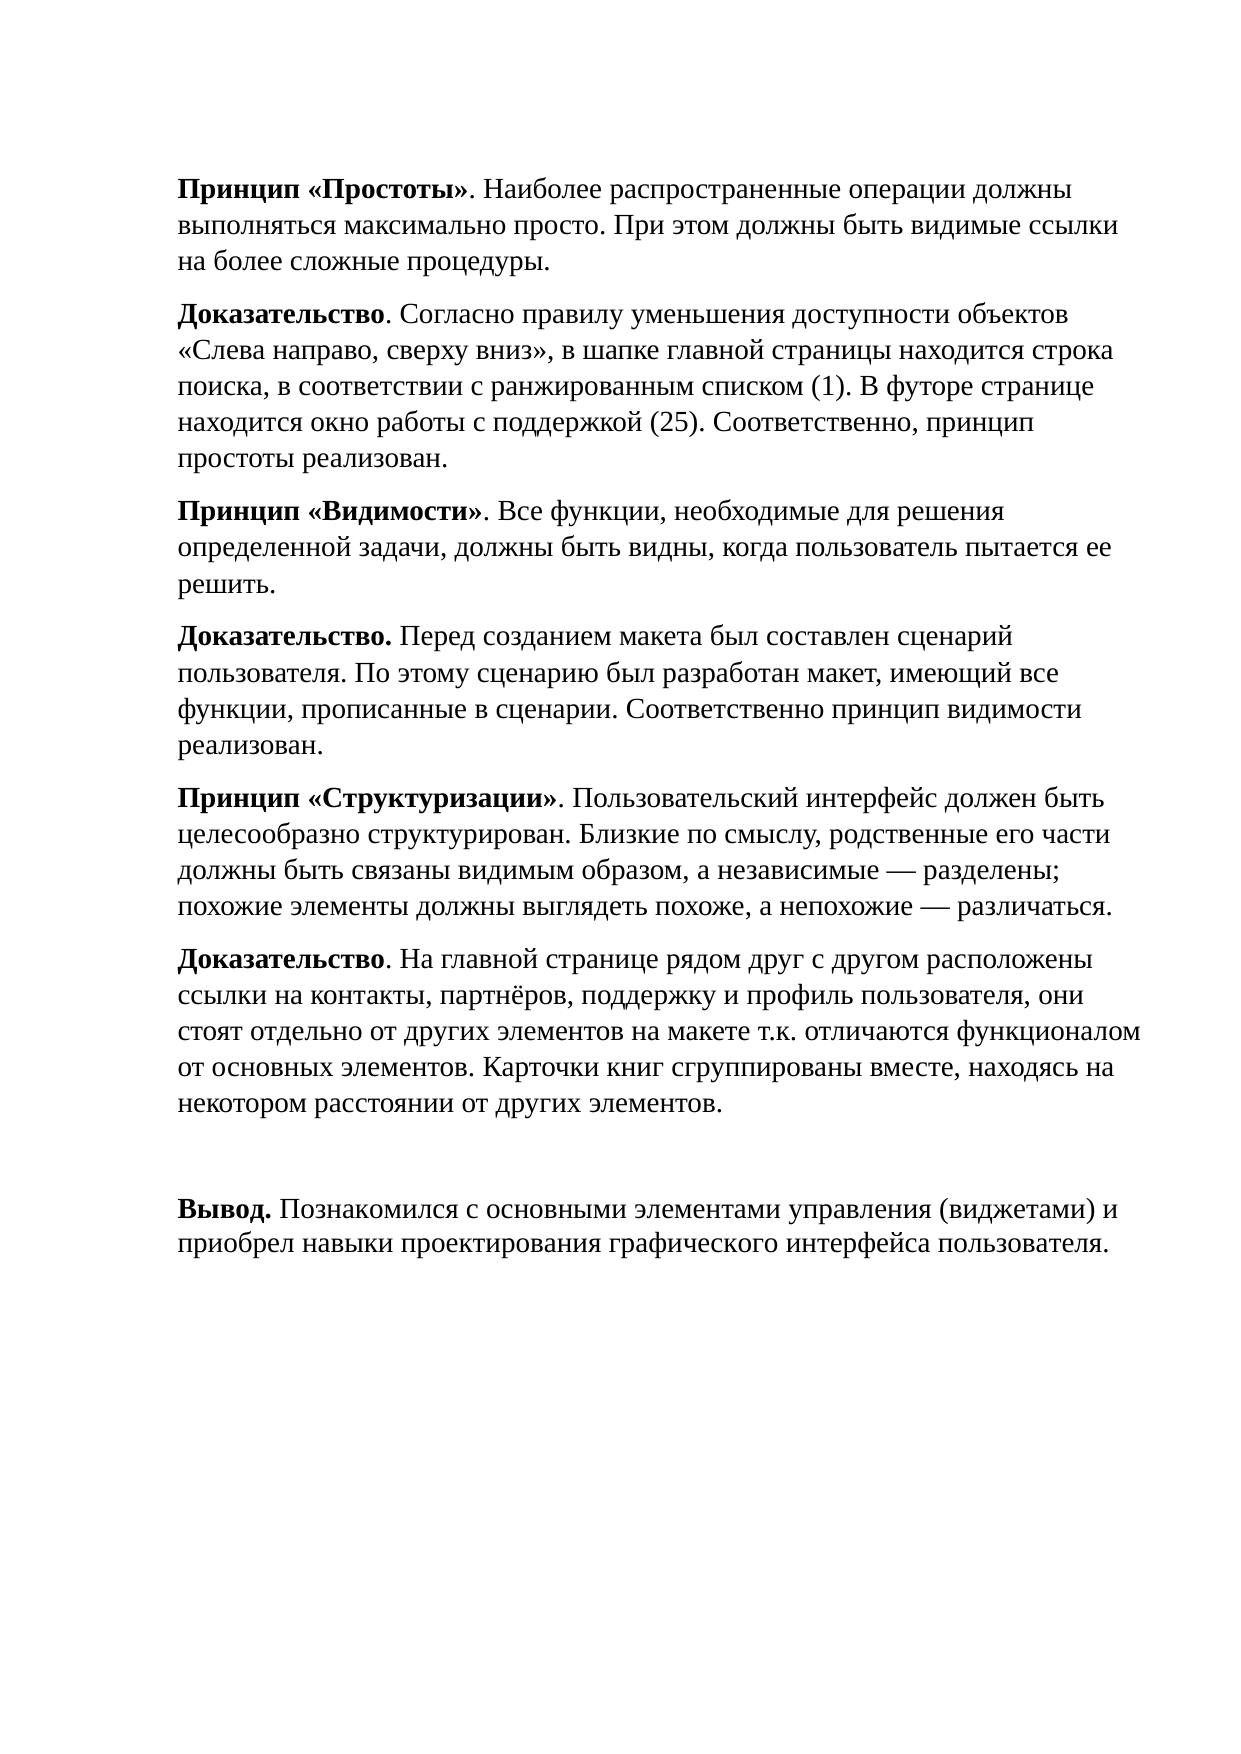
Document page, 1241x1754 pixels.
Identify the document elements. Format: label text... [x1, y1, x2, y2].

text Доказательство. Согласно правилу уменьшения доступности объектов «Слева направо, сверху вниз», в шапке главной страницы находится строка поиска, в соответствии с ранжированным списком (1). В футоре странице находится окно работы с поддержкой (25). Соответственно, принцип простоты реализован. [177, 296, 1152, 474]
text Вывод. Познакомился с основными элементами управления (виджетами) и приобрел навыки проектирования графического интерфейса пользователя. [177, 1191, 1152, 1258]
text Принцип «Простоты». Наиболее распространенные операции должны выполняться максимально просто. При этом должны быть видимые ссылки на более сложные процедуры. [177, 171, 1152, 277]
text Принцип «Структуризации». Пользовательский интерфейс должен быть целесообразно структурирован. Близкие по смыслу, родственные его части должны быть связаны видимым образом, а независимые — разделены; похожие элементы должны выглядеть похоже, а непохожие — различаться. [177, 780, 1152, 922]
text Доказательство. На главной странице рядом друг с другом расположены ссылки на контакты, партнёров, поддержку и профиль пользователя, они стоят отдельно от других элементов на макете т.к. отличаются функционалом от основных элементов. Карточки книг сгруппированы вместе, находясь на некотором расстоянии от других элементов. [177, 941, 1152, 1119]
text Доказательство. Перед созданием макета был составлен сценарий пользователя. По этому сценарию был разработан макет, имеющий все функции, прописанные в сценарии. Соответственно принцип видимости реализован. [177, 618, 1152, 761]
text Принцип «Видимости». Все функции, необходимые для решения определенной задачи, должны быть видны, когда пользователь пытается ее решить. [177, 493, 1152, 599]
